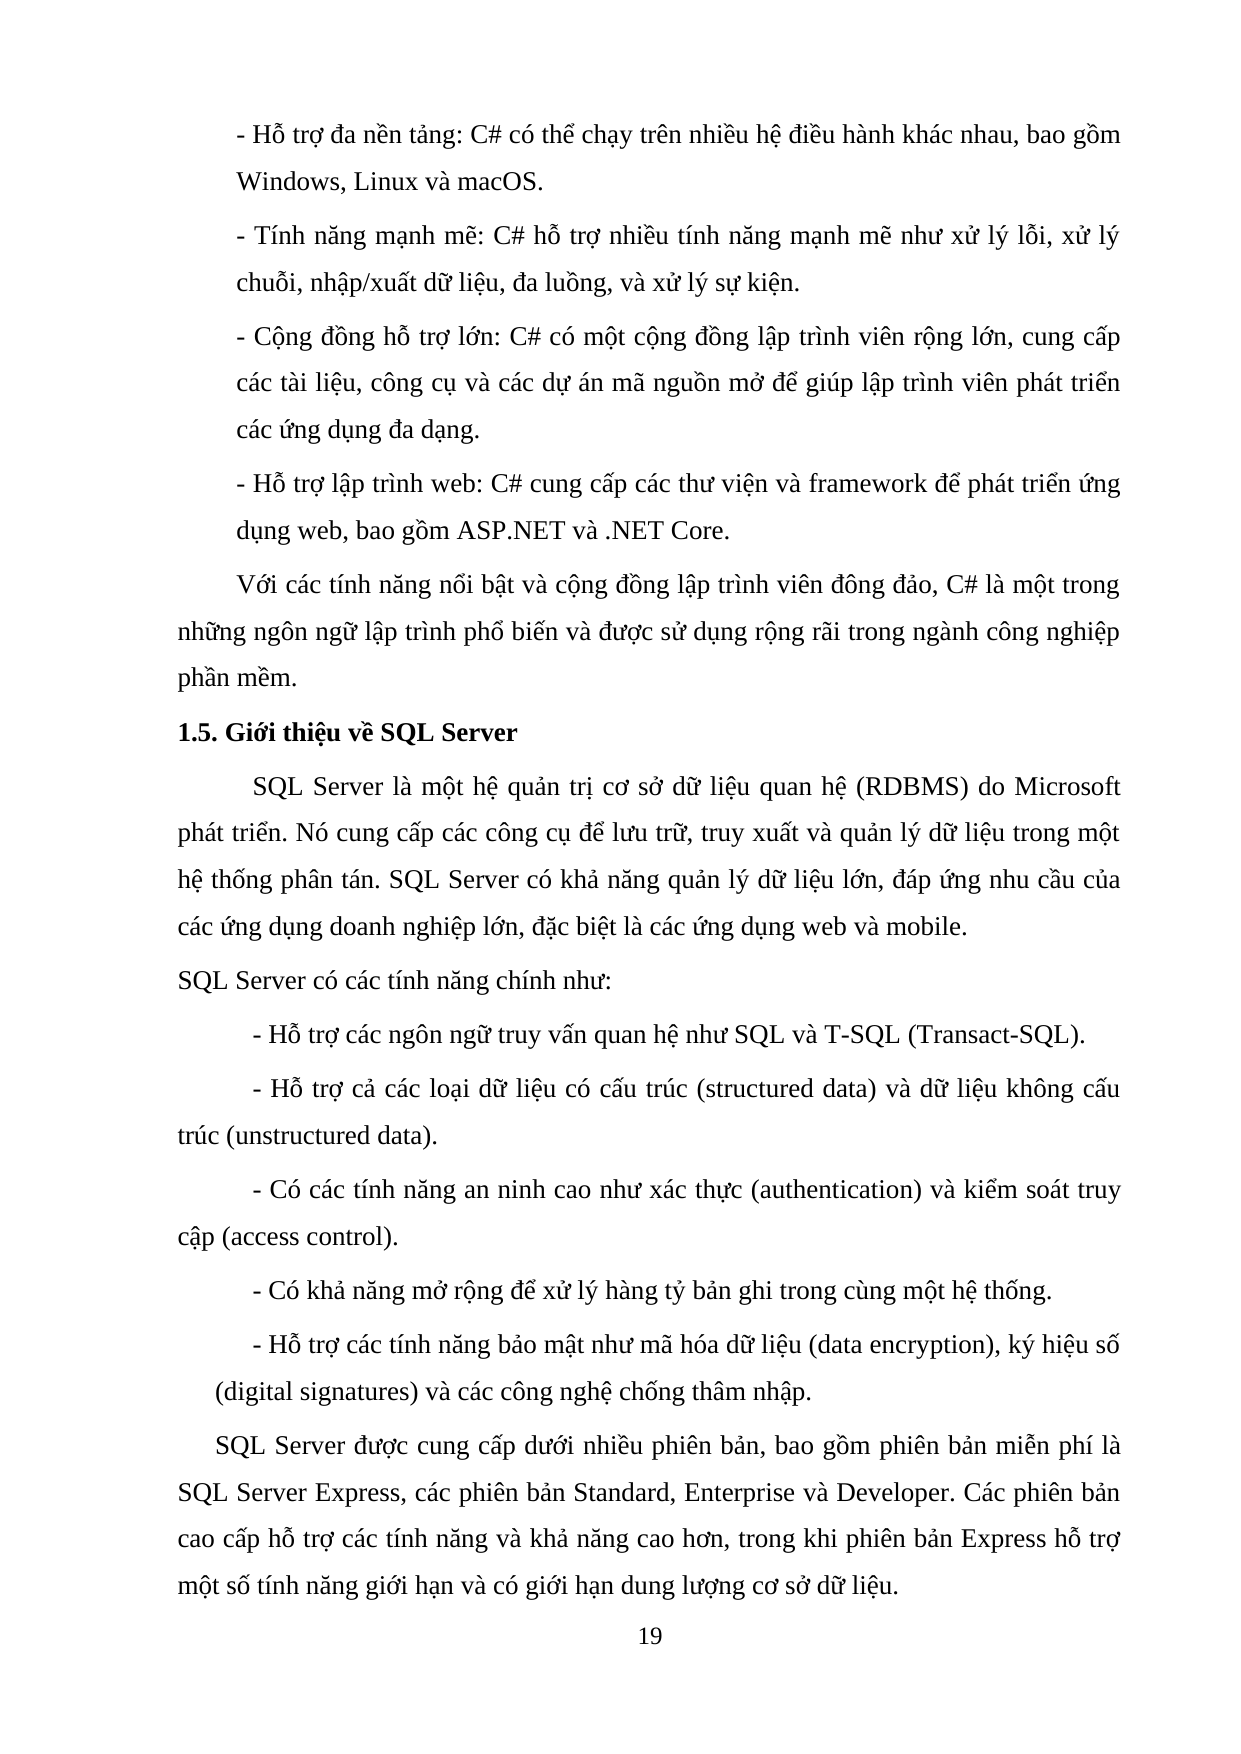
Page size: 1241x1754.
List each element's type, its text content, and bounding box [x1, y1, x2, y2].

text - Có khả năng mở rộng để xử lý hàng tỷ bản ghi trong cùng một hệ thống. [215, 1274, 1122, 1305]
text - Hỗ trợ các tính năng bảo mật như mã hóa dữ liệu (data encryption), ký hiệu số (digital signatures) và các công nghệ chống thâm nhập. [215, 1328, 1122, 1406]
text - Cộng đồng hỗ trợ lớn: C# có một cộng đồng lập trình viên rộng lớn, cung cấp các tài liệu, công cụ và các dự án mã nguồn mở để giúp lập trình viên phát triển các ứng dụng đa dạng. [236, 320, 1122, 444]
text - Hỗ trợ lập trình web: C# cung cấp các thư viện và framework để phát triển ứng dụng web, bao gồm ASP.NET và .NET Core. [236, 467, 1122, 545]
text - Hỗ trợ cả các loại dữ liệu có cấu trúc (structured data) và dữ liệu không cấu trúc (unstructured data). [177, 1072, 1122, 1150]
text Với các tính năng nổi bật và cộng đồng lập trình viên đông đảo, C# là một trong những ngôn ngữ lập trình phổ biến và được sử dụng rộng rãi trong ngành công nghiệp phần mềm. [177, 568, 1122, 693]
text - Tính năng mạnh mẽ: C# hỗ trợ nhiều tính năng mạnh mẽ như xử lý lỗi, xử lý chuỗi, nhập/xuất dữ liệu, đa luồng, và xử lý sự kiện. [236, 219, 1122, 297]
text 1.5. Giới thiệu về SQL Server [177, 716, 1122, 747]
text - Hỗ trợ các ngôn ngữ truy vấn quan hệ như SQL và T-SQL (Transact-SQL). [177, 1018, 1122, 1049]
text - Có các tính năng an ninh cao như xác thực (authentication) và kiểm soát truy cập (access control). [177, 1173, 1122, 1251]
text SQL Server được cung cấp dưới nhiều phiên bản, bao gồm phiên bản miễn phí là SQL Server Express, các phiên bản Standard, Enterprise và Developer. Các phiên bản cao cấp hỗ trợ các tính năng và khả năng cao hơn, trong khi phiên bản Express hỗ trợ một số tính năng giới hạn và có giới hạn dung lượng cơ sở dữ liệu. [177, 1429, 1122, 1600]
text SQL Server có các tính năng chính như: [177, 964, 1122, 995]
text SQL Server là một hệ quản trị cơ sở dữ liệu quan hệ (RDBMS) do Microsoft phát triển. Nó cung cấp các công cụ để lưu trữ, truy xuất và quản lý dữ liệu trong một hệ thống phân tán. SQL Server có khả năng quản lý dữ liệu lớn, đáp ứng nhu cầu của các ứng dụng doanh nghiệp lớn, đặc biệt là các ứng dụng web và mobile. [177, 770, 1122, 941]
text - Hỗ trợ đa nền tảng: C# có thể chạy trên nhiều hệ điều hành khác nhau, bao gồm Windows, Linux và macOS. [236, 118, 1122, 196]
